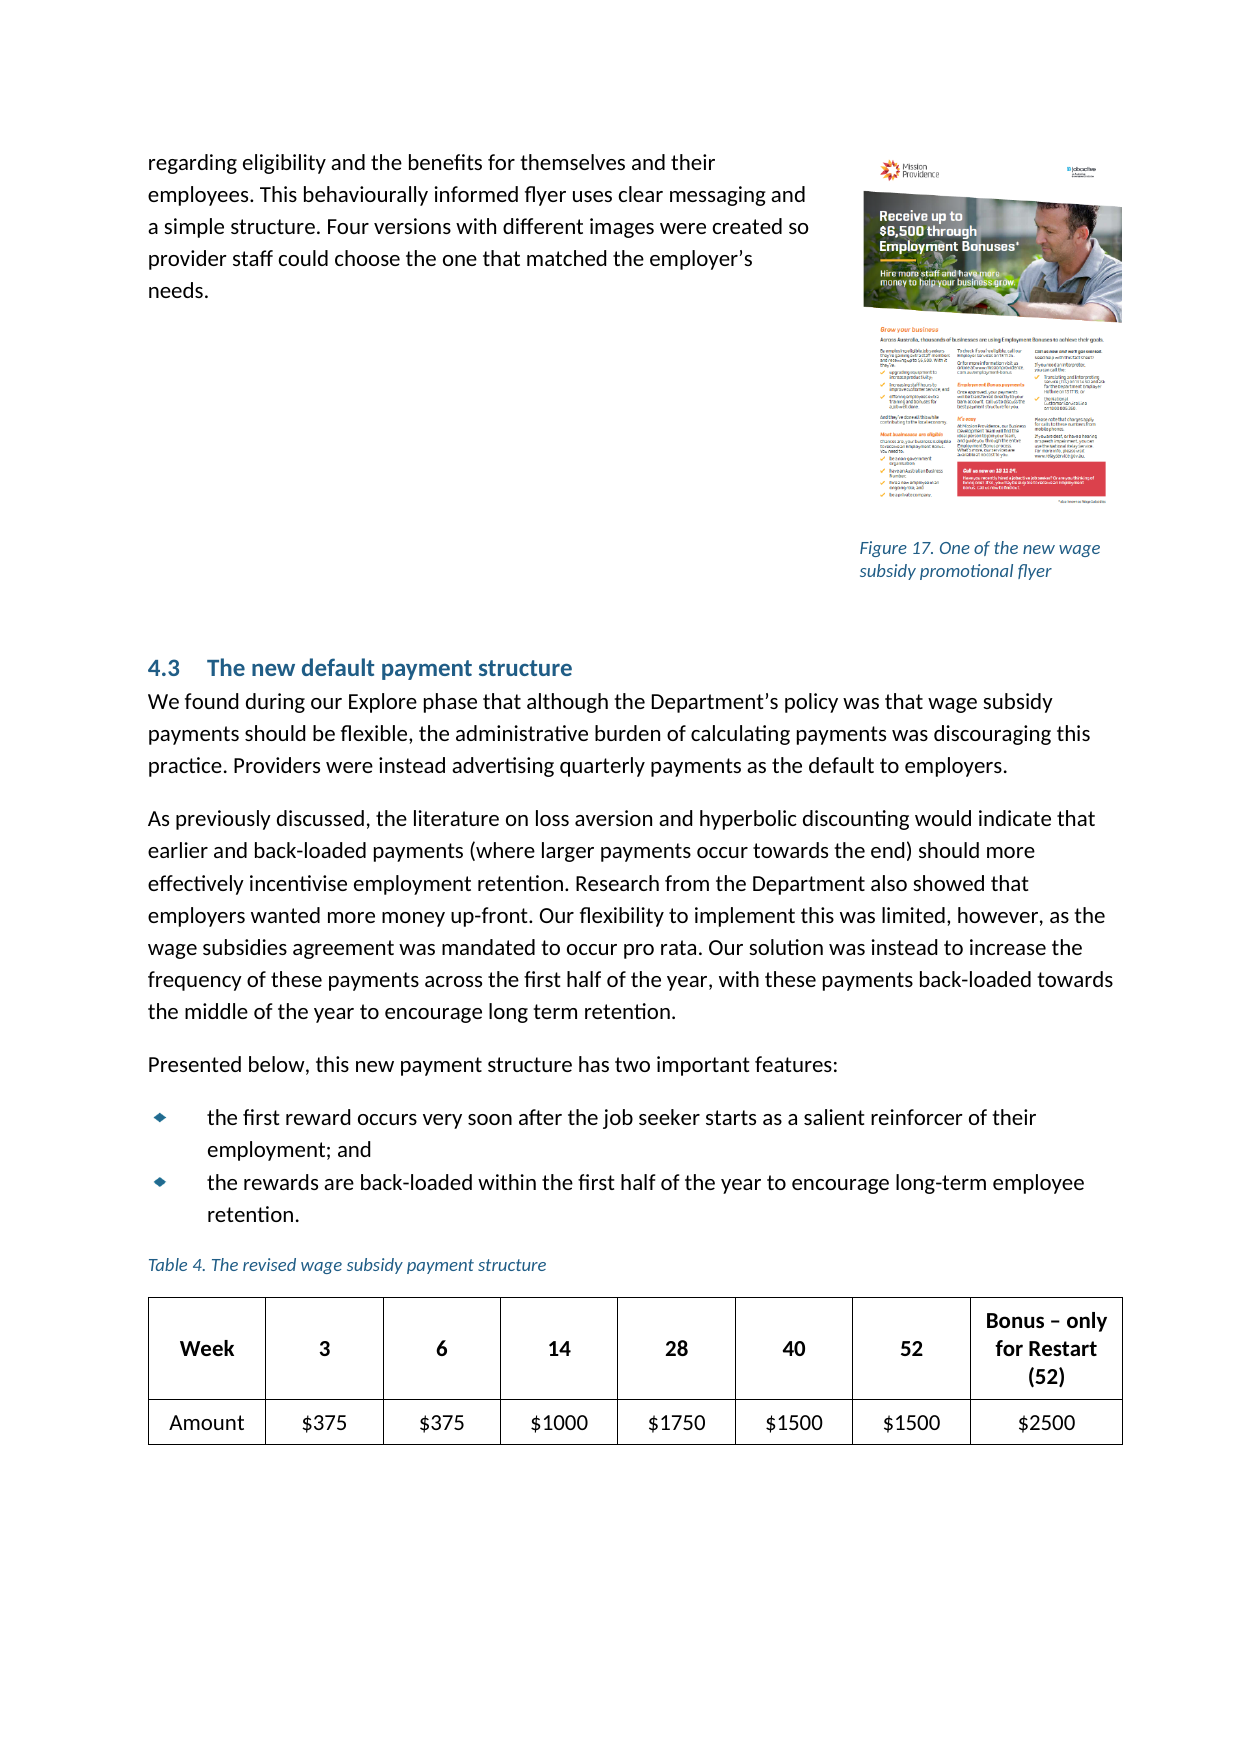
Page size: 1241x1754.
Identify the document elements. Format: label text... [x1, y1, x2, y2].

table_header Bonus – only for Restart (52) [971, 1298, 1122, 1398]
text regarding eligibility and the benefits for themselves and their employees. This behaviourally informed flyer uses clear messaging and a simple structure. Four versions with different images were created so provider staff could choose the one that matched the employer’s needs. [148, 148, 814, 304]
table_header 52 [853, 1298, 970, 1398]
table_cell $1000 [501, 1400, 617, 1444]
text We found during our Explore phase that although the Department’s policy was that wage subsidy payments should be flexible, the administrative burden of calculating payments was discouraging this practice. Providers were instead advertising quarterly payments as the default to employers. [148, 687, 1122, 779]
text As previously discussed, the literature on loss aversion and hyperbolic discounting would indicate that earlier and back-loaded payments (where larger payments occur towards the end) should more effectively incentivise employment retention. Research from the Department also showed that employers wanted more money up-front. Our flexibility to implement this was limited, however, as the wage subsidies agreement was mandated to occur pro rata. Our solution was instead to increase the frequency of these payments across the first half of the year, with these payments back-loaded towards the middle of the year to encourage long term retention. [148, 804, 1122, 1025]
table_cell $375 [266, 1400, 383, 1444]
table_header 14 [501, 1298, 617, 1398]
table_cell $1750 [618, 1400, 735, 1444]
table_cell $375 [384, 1400, 500, 1444]
table_cell $1500 [853, 1400, 970, 1444]
subtitle 4.3 The new default payment structure [148, 652, 1122, 682]
text Table 4. The revised wage subsidy payment structure [148, 1253, 1122, 1276]
picture [863, 147, 1122, 512]
table_header 3 [266, 1298, 383, 1398]
table_header Week [149, 1298, 265, 1398]
table_header 28 [618, 1298, 735, 1398]
list the rewards are back-loaded within the first half of the year to encourage long-term employee retention. [148, 1168, 1122, 1228]
picture [148, 1173, 171, 1191]
table_cell Amount [149, 1400, 265, 1444]
text Presented below, this new payment structure has two important features: [148, 1050, 1122, 1078]
table_header 6 [384, 1298, 500, 1398]
text Figure 17. One of the new wage subsidy promotional flyer [859, 536, 1122, 582]
table_cell $2500 [971, 1400, 1122, 1444]
table_header 40 [736, 1298, 852, 1398]
list the first reward occurs very soon after the job seeker starts as a salient reinforcer of their employment; and [148, 1103, 1122, 1164]
picture [148, 1109, 171, 1126]
table_cell $1500 [736, 1400, 852, 1444]
